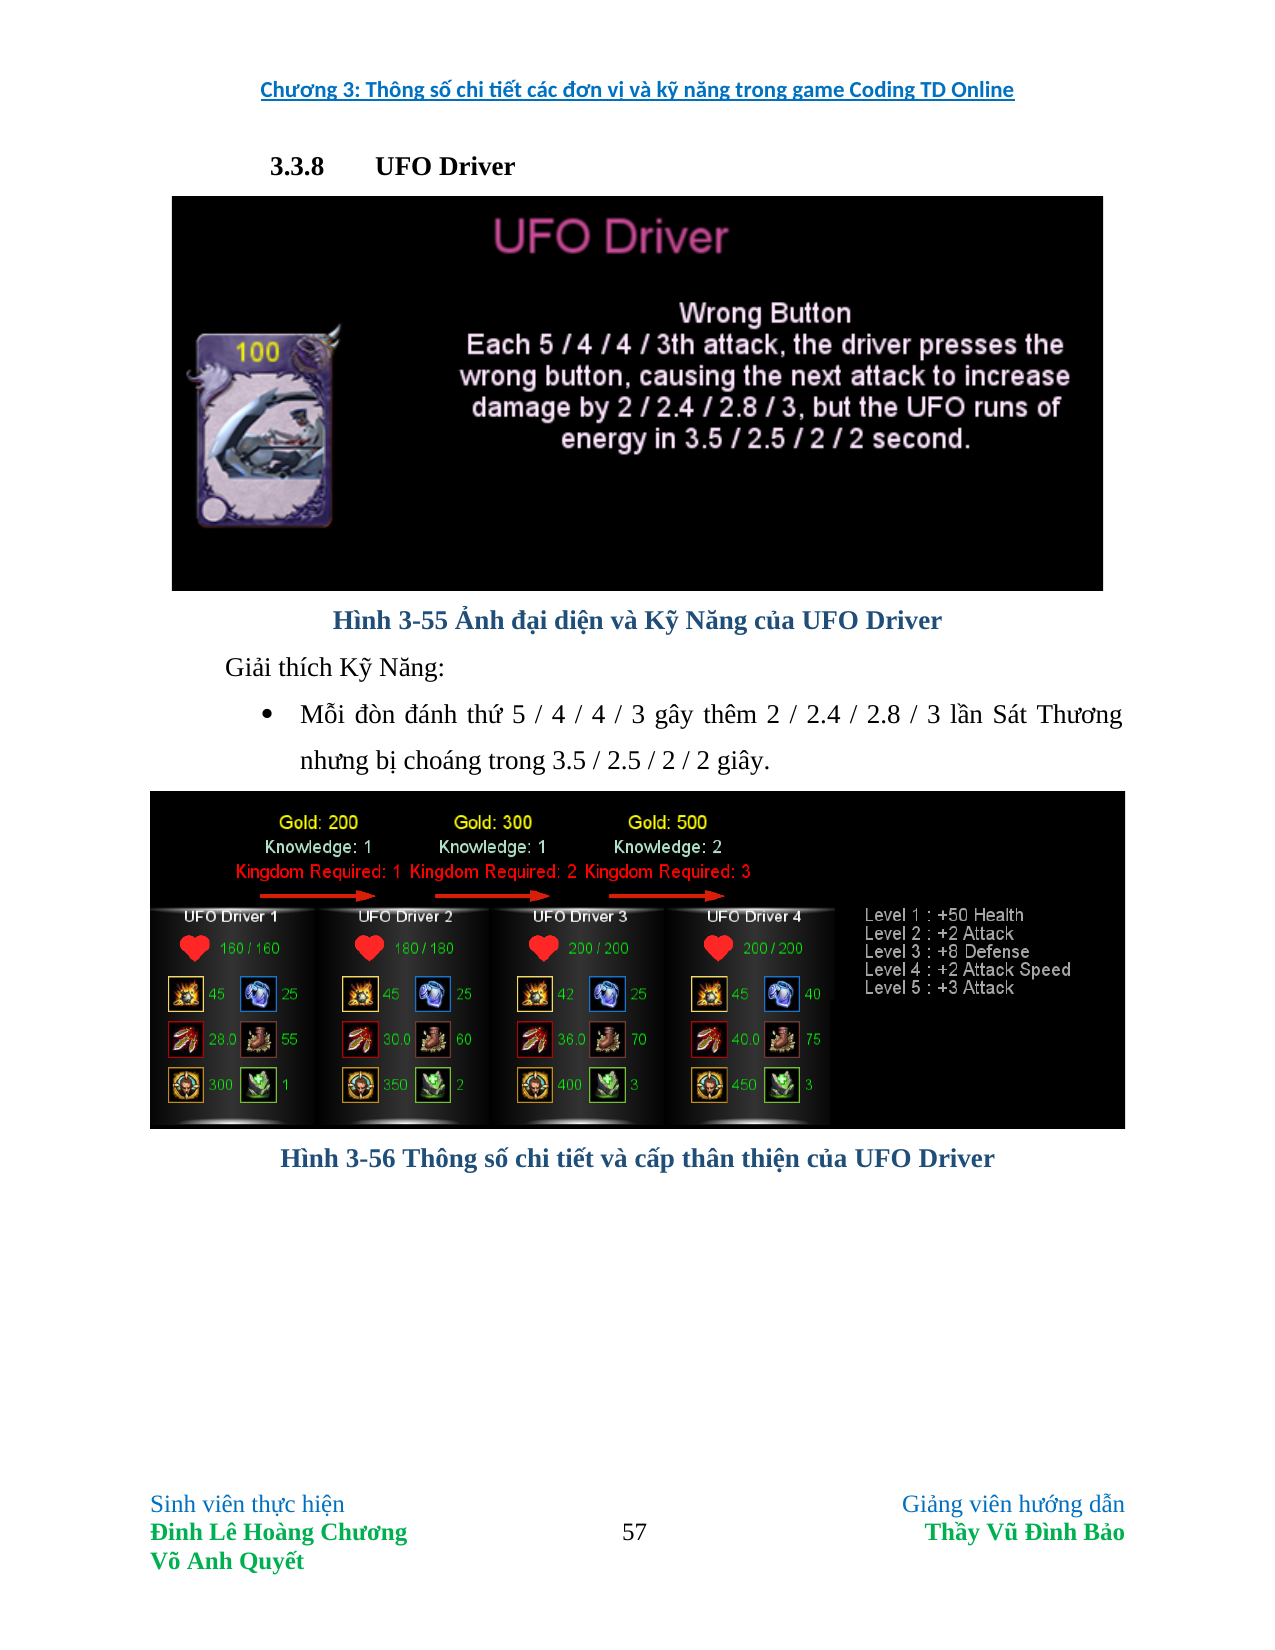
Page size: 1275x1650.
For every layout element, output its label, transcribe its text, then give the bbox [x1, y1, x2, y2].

list Mỗi đòn đánh thứ 5 / 4 / 4 / 3 gây thêm 2 / 2.4 / 2.8 / 3 lần Sát Thương nhưng bị choáng trong 3.5 / 2.5 / 2 / 2 giây. [262, 698, 1125, 776]
text Giải thích Kỹ Năng: [150, 651, 1125, 682]
picture [171, 196, 1104, 591]
subtitle UFO Driver [150, 150, 1125, 181]
picture [150, 791, 1125, 1129]
